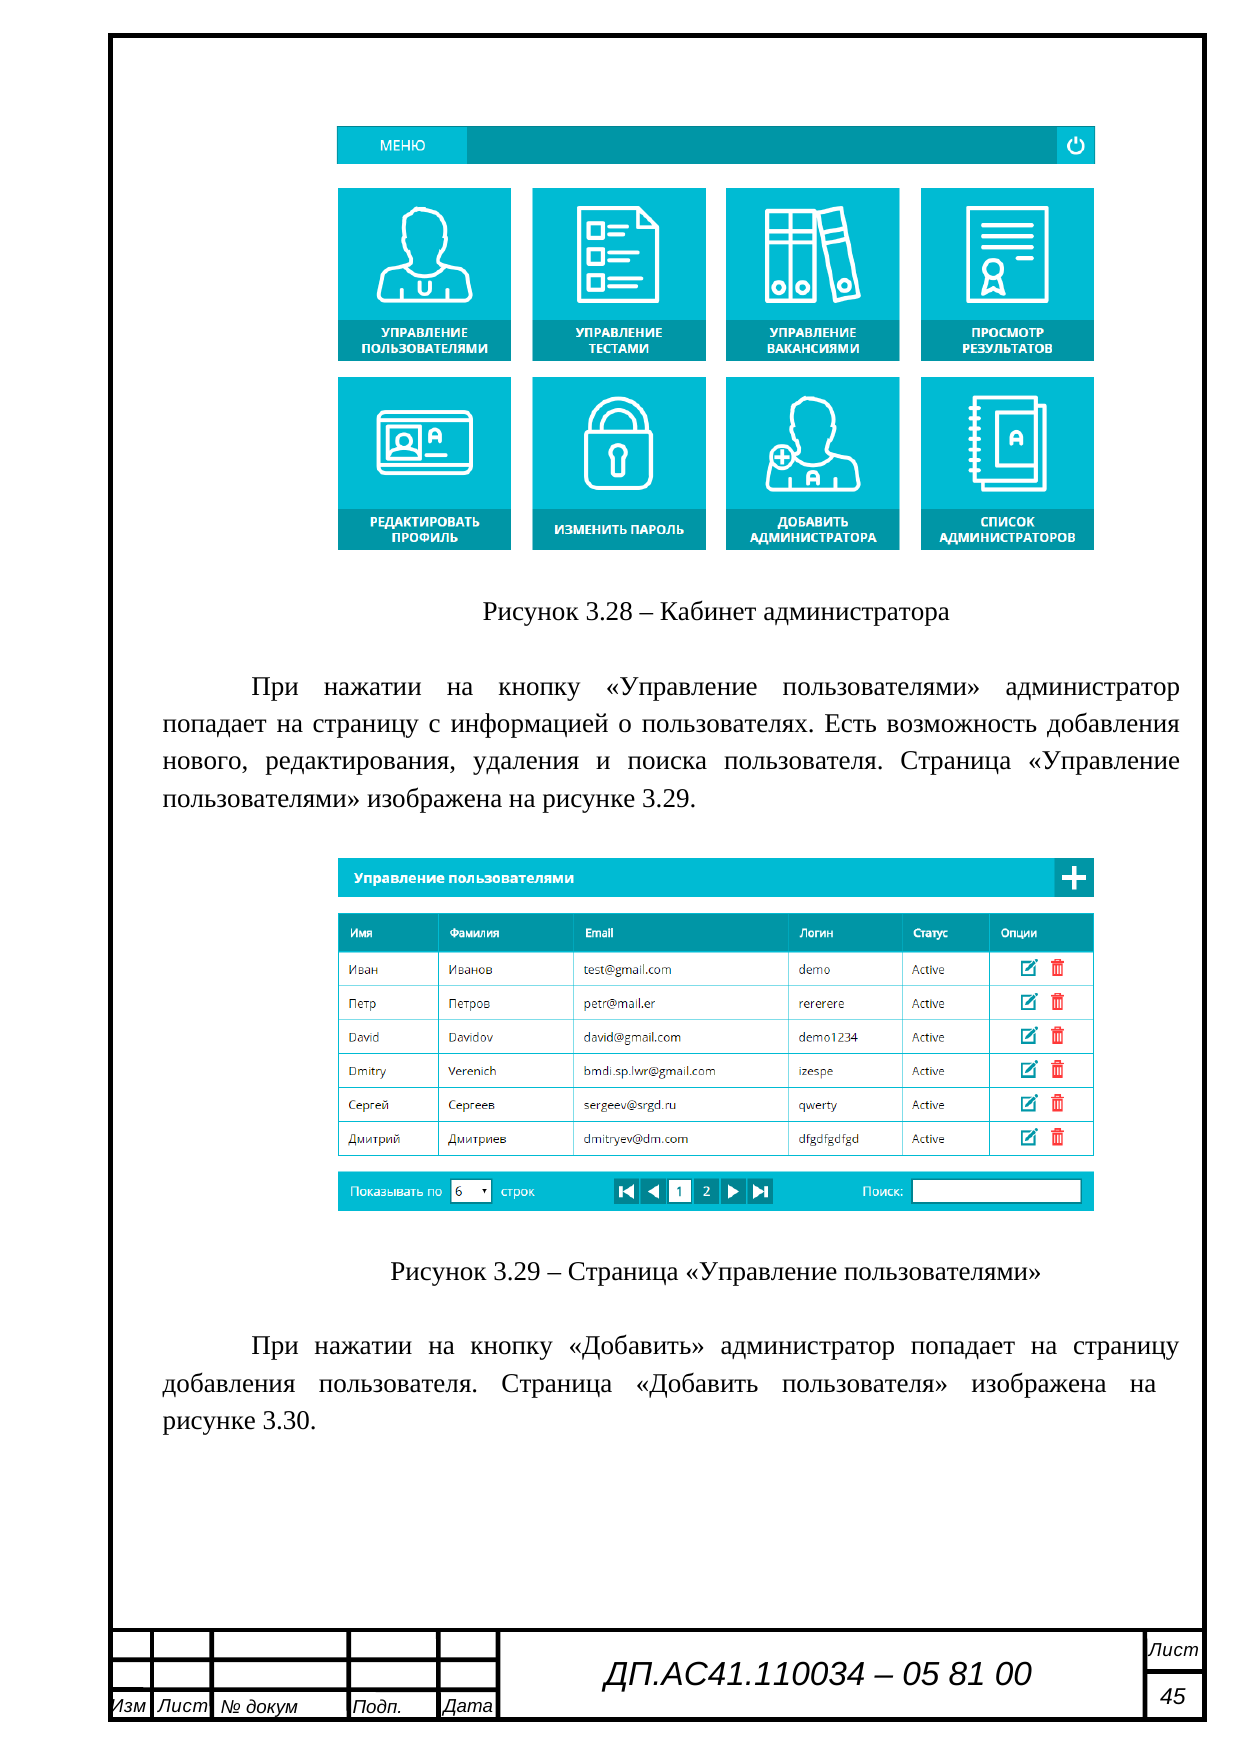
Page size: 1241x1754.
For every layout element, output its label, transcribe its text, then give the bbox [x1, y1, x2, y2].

text При нажатии на кнопку «Добавить» администратор попадает на страницу добавления пользователя. Страница «Добавить пользователя» изображена на рисунке 3.30. [162, 1329, 1181, 1435]
text При нажатии на кнопку «Управление пользователями» администратор попадает на страницу с информацией о пользователях. Есть возможность добавления нового, редактирования, удаления и поиска пользователя. Страница «Управление пользователями» изображена на рисунке 3.29. [162, 670, 1181, 813]
picture [337, 856, 1095, 1212]
text Рисунок 3.29 – Страница «Управление пользователями» [162, 1255, 1181, 1286]
text Рисунок 3.28 – Кабинет администратора [162, 595, 1181, 626]
picture [336, 126, 1096, 552]
